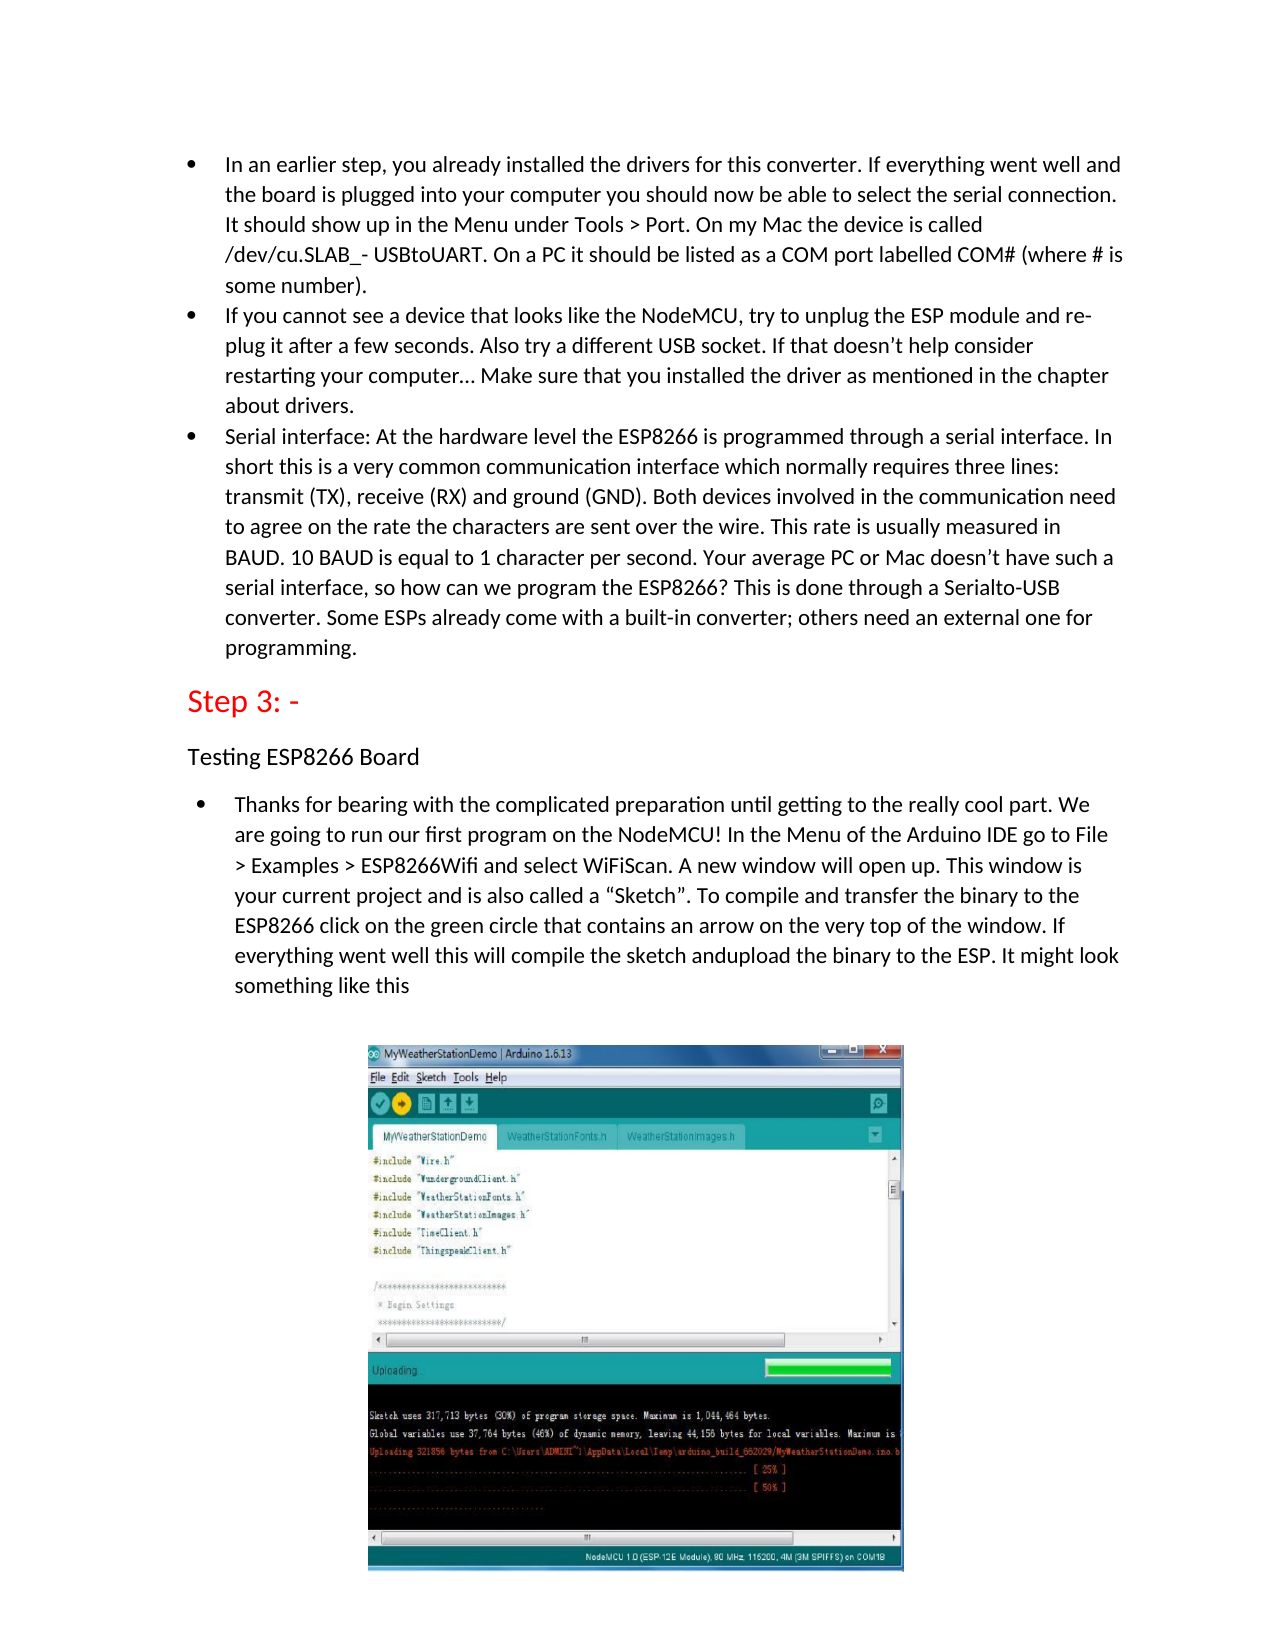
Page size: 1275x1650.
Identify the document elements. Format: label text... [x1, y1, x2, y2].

list Serial interface: At the hardware level the ESP8266 is programmed through a serial interface. In short this is a very common communication interface which normally requires three lines: transmit (TX), receive (RX) and ground (GND). Both devices involved in the communication need to agree on the rate the characters are sent over the wire. This rate is usually measured in BAUD. 10 BAUD is equal to 1 character per second. Your average PC or Mac doesn’t have such a serial interface, so how can we program the ESP8266? This is done through a Serialto-USB converter. Some ESPs already come with a built-in converter; others need an external one for programming. [187, 422, 1125, 661]
text Testing ESP8266 Board [187, 741, 1125, 771]
picture [355, 1030, 920, 1575]
list If you cannot see a device that looks like the NodeMCU, try to unplug the ESP module and re-plug it after a few seconds. Also try a different USB socket. If that doesn’t help consider restarting your computer… Make sure that you installed the driver as mentioned in the chapter about drivers. [187, 301, 1125, 420]
list In an earlier step, you already installed the drivers for this converter. If everything went well and the board is plugged into your computer you should now be able to select the serial connection. It should show up in the Menu under Tools > Port. On my Mac the device is called /dev/cu.SLAB_- USBtoUART. On a PC it should be listed as a COM port labelled COM# (where # is some number). [187, 150, 1125, 299]
list Thanks for bearing with the complicated preparation until getting to the really cool part. We are going to run our first program on the NodeMCU! In the Menu of the Arduino IDE go to File > Examples > ESP8266Wifi and select WiFiScan. A new window will open up. This window is your current project and is also called a “Sketch”. To compile and transfer the binary to the ESP8266 click on the green circle that contains an arrow on the very top of the window. If everything went well this will compile the sketch andupload the binary to the ESP. It might look something like this [197, 790, 1125, 1000]
text Step 3: - [187, 680, 1125, 721]
